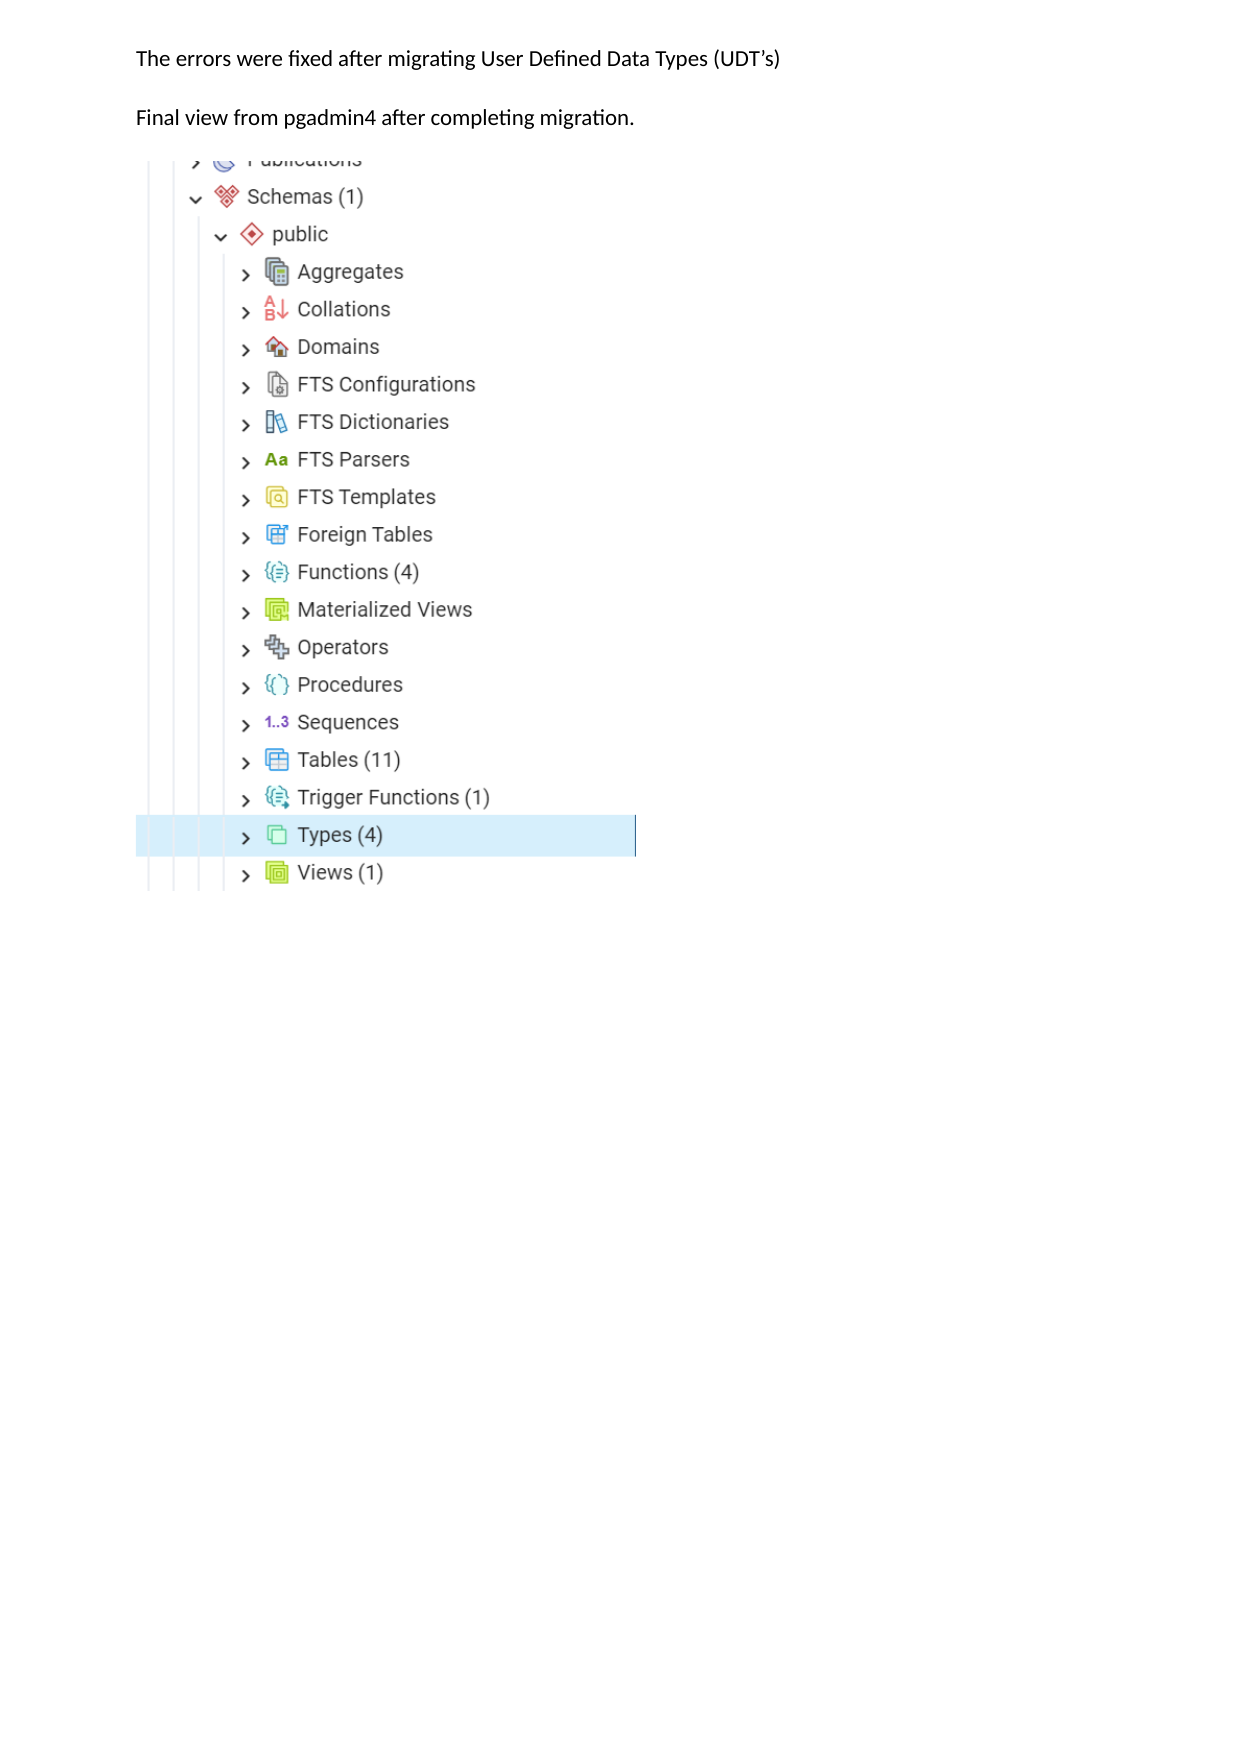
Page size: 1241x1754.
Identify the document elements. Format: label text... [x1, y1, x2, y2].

text Final view from pgadmin4 after completing migration. [136, 103, 1146, 131]
picture [135, 161, 636, 891]
text The errors were fixed after migrating User Defined Data Types (UDT’s) [136, 44, 1146, 72]
